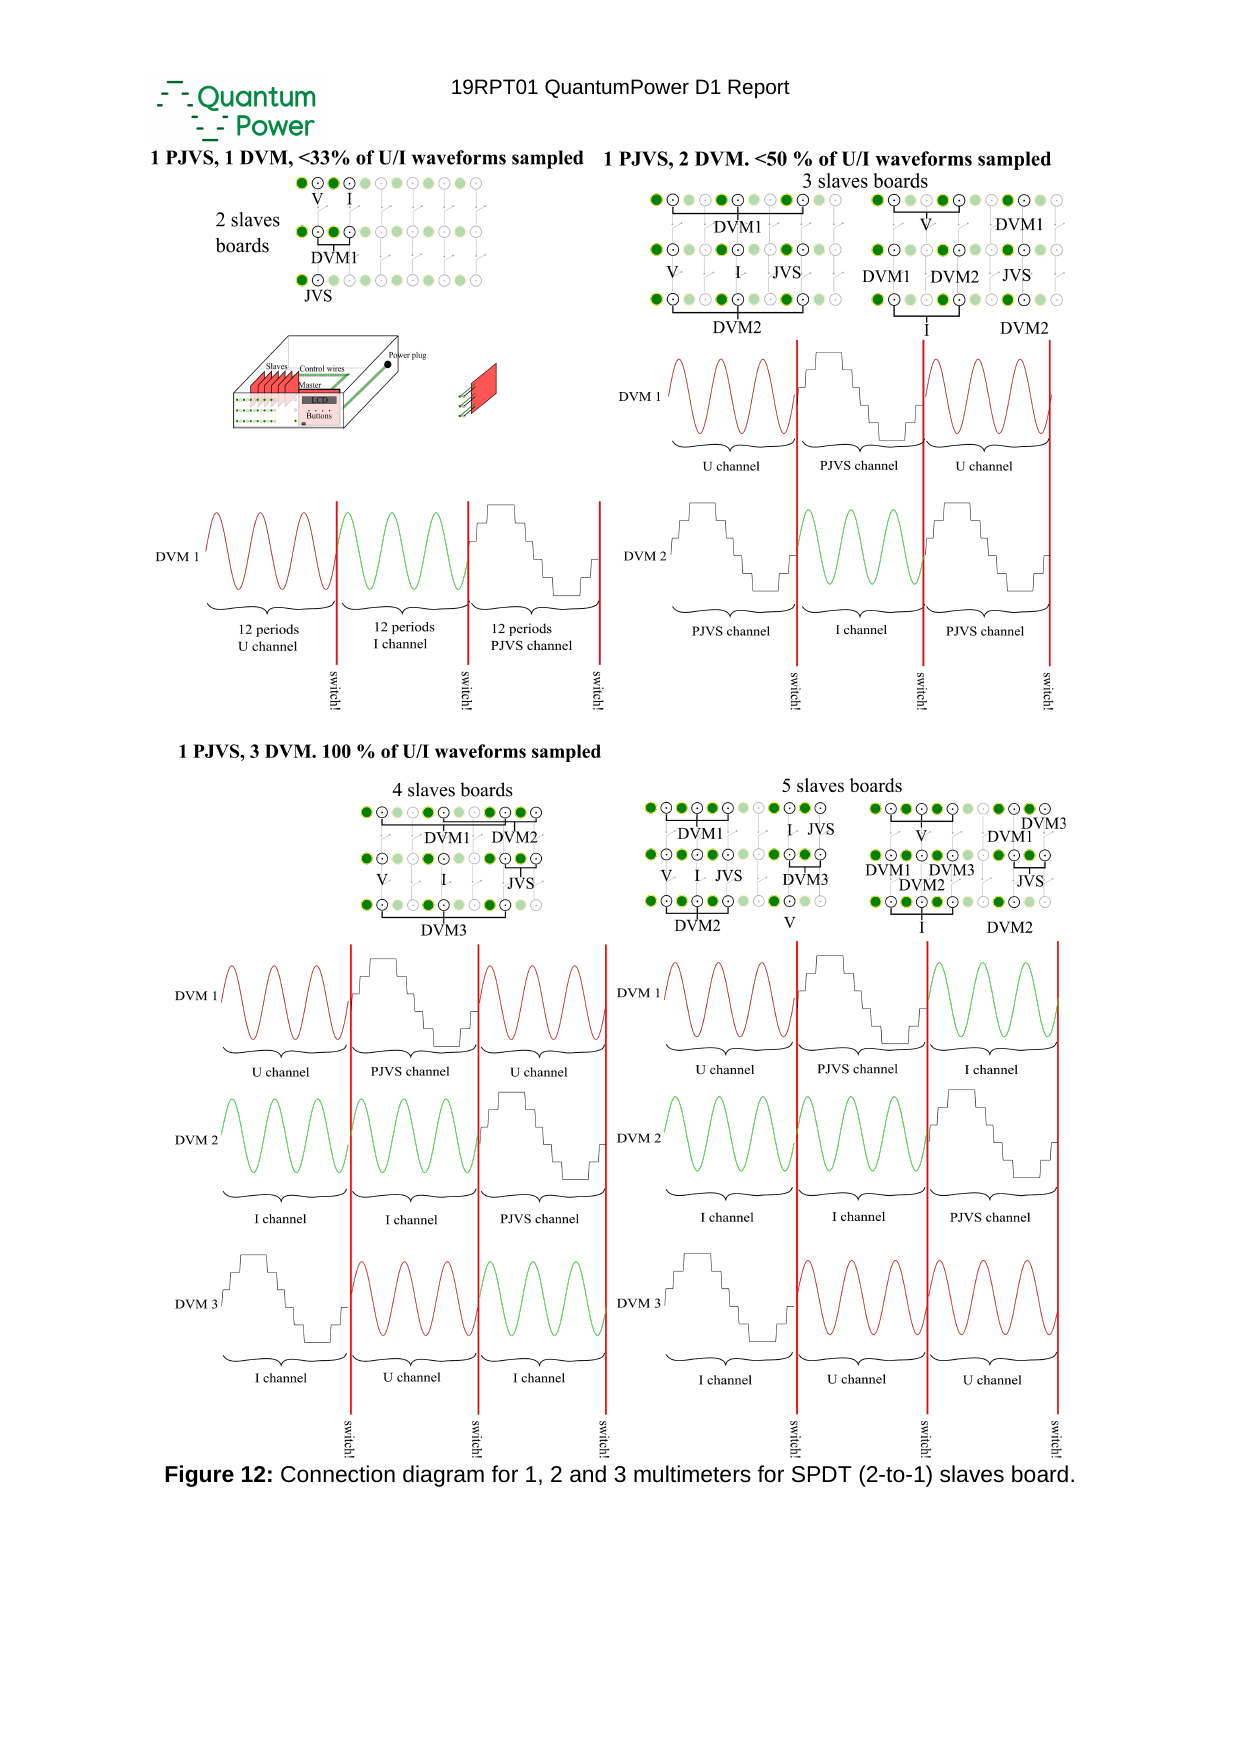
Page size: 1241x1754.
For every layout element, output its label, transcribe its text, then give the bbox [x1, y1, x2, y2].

picture [174, 743, 610, 1458]
picture [150, 75, 322, 148]
picture [616, 778, 1066, 1458]
picture [150, 150, 1065, 710]
text Figure 12: Connection diagram for 1, 2 and 3 multimeters for SPDT (2-to-1) slaves board. [150, 1461, 1090, 1488]
